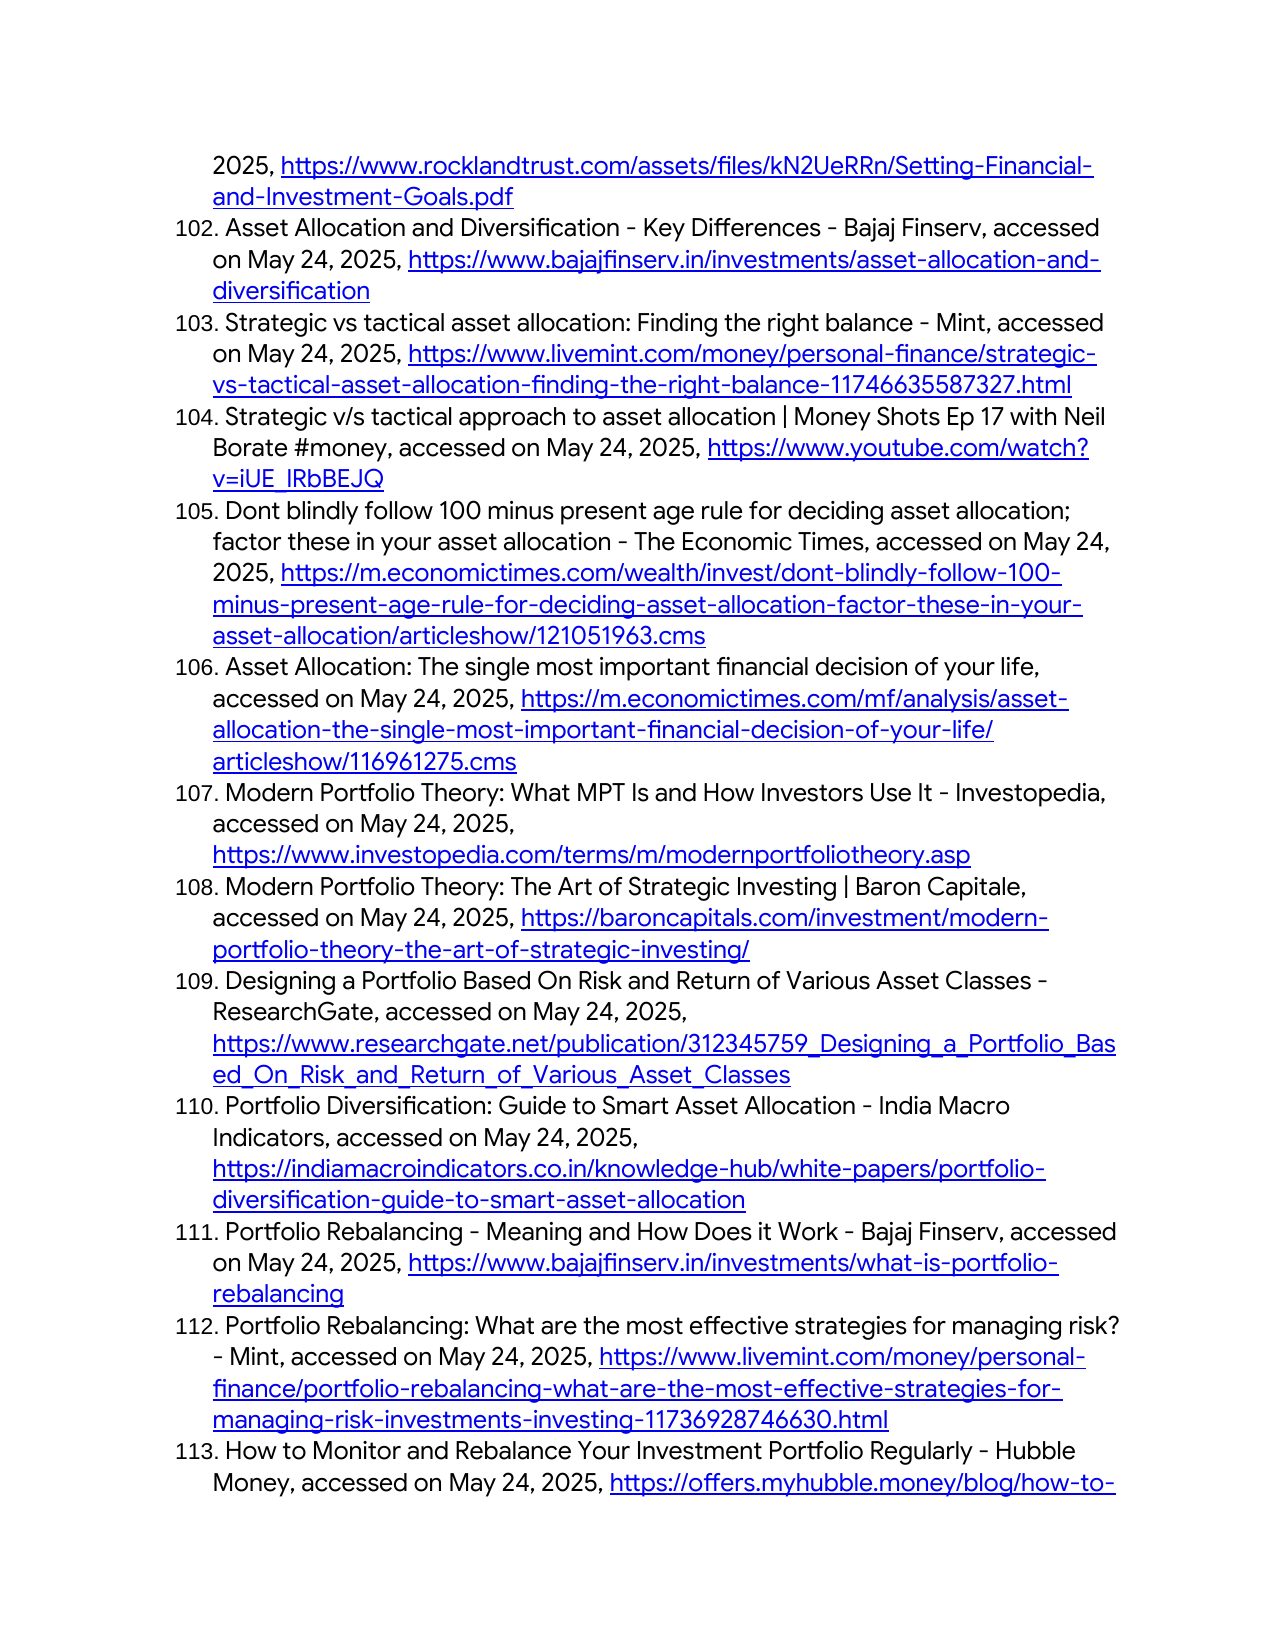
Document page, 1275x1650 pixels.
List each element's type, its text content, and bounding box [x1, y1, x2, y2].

list Portfolio Rebalancing: What are the most effective strategies for managing risk? - Mint, accessed on May 24, 2025, https://www.livemint.com/money/personal-finance/portfolio-rebalancing-what-are-the-most-effective-strategies-for-managing-risk-investments-investing-11736928746630.html [175, 1310, 1125, 1436]
list Modern Portfolio Theory: The Art of Strategic Investing | Baron Capitale, accessed on May 24, 2025, https://baroncapitals.com/investment/modern-portfolio-theory-the-art-of-strategic-investing/ [175, 871, 1125, 965]
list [175, 150, 1125, 213]
list Portfolio Rebalancing - Meaning and How Does it Work - Bajaj Finserv, accessed on May 24, 2025, https://www.bajajfinserv.in/investments/what-is-portfolio-rebalancing [175, 1216, 1125, 1310]
list Strategic vs tactical asset allocation: Finding the right balance - Mint, accessed on May 24, 2025, https://www.livemint.com/money/personal-finance/strategic-vs-tactical-asset-allocation-finding-the-right-balance-11746635587327.html [175, 307, 1125, 401]
list Designing a Portfolio Based On Risk and Return of Various Asset Classes - ResearchGate, accessed on May 24, 2025, https://www.researchgate.net/publication/312345759_Designing_a_Portfolio_Based_On_Risk_and_Return_of_Various_Asset_Classes [175, 965, 1125, 1091]
list Portfolio Diversification: Guide to Smart Asset Allocation - India Macro Indicators, accessed on May 24, 2025, https://indiamacroindicators.co.in/knowledge-hub/white-papers/portfolio-diversification-guide-to-smart-asset-allocation [175, 1091, 1125, 1216]
list Asset Allocation and Diversification - Key Differences - Bajaj Finserv, accessed on May 24, 2025, https://www.bajajfinserv.in/investments/asset-allocation-and-diversification [175, 213, 1125, 307]
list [175, 1436, 1125, 1498]
list Strategic v/s tactical approach to asset allocation | Money Shots Ep 17 with Neil Borate #money, accessed on May 24, 2025, https://www.youtube.com/watch?v=iUE_lRbBEJQ [175, 401, 1125, 495]
list Asset Allocation: The single most important financial decision of your life, accessed on May 24, 2025, https://m.economictimes.com/mf/analysis/asset-allocation-the-single-most-important-financial-decision-of-your-life/articleshow/116961275.cms [175, 652, 1125, 777]
list Modern Portfolio Theory: What MPT Is and How Investors Use It - Investopedia, accessed on May 24, 2025, https://www.investopedia.com/terms/m/modernportfoliotheory.asp [175, 777, 1125, 871]
list Dont blindly follow 100 minus present age rule for deciding asset allocation; factor these in your asset allocation - The Economic Times, accessed on May 24, 2025, https://m.economictimes.com/wealth/invest/dont-blindly-follow-100-minus-present-age-rule-for-deciding-asset-allocation-factor-these-in-your-asset-allocation/articleshow/121051963.cms [175, 495, 1125, 652]
